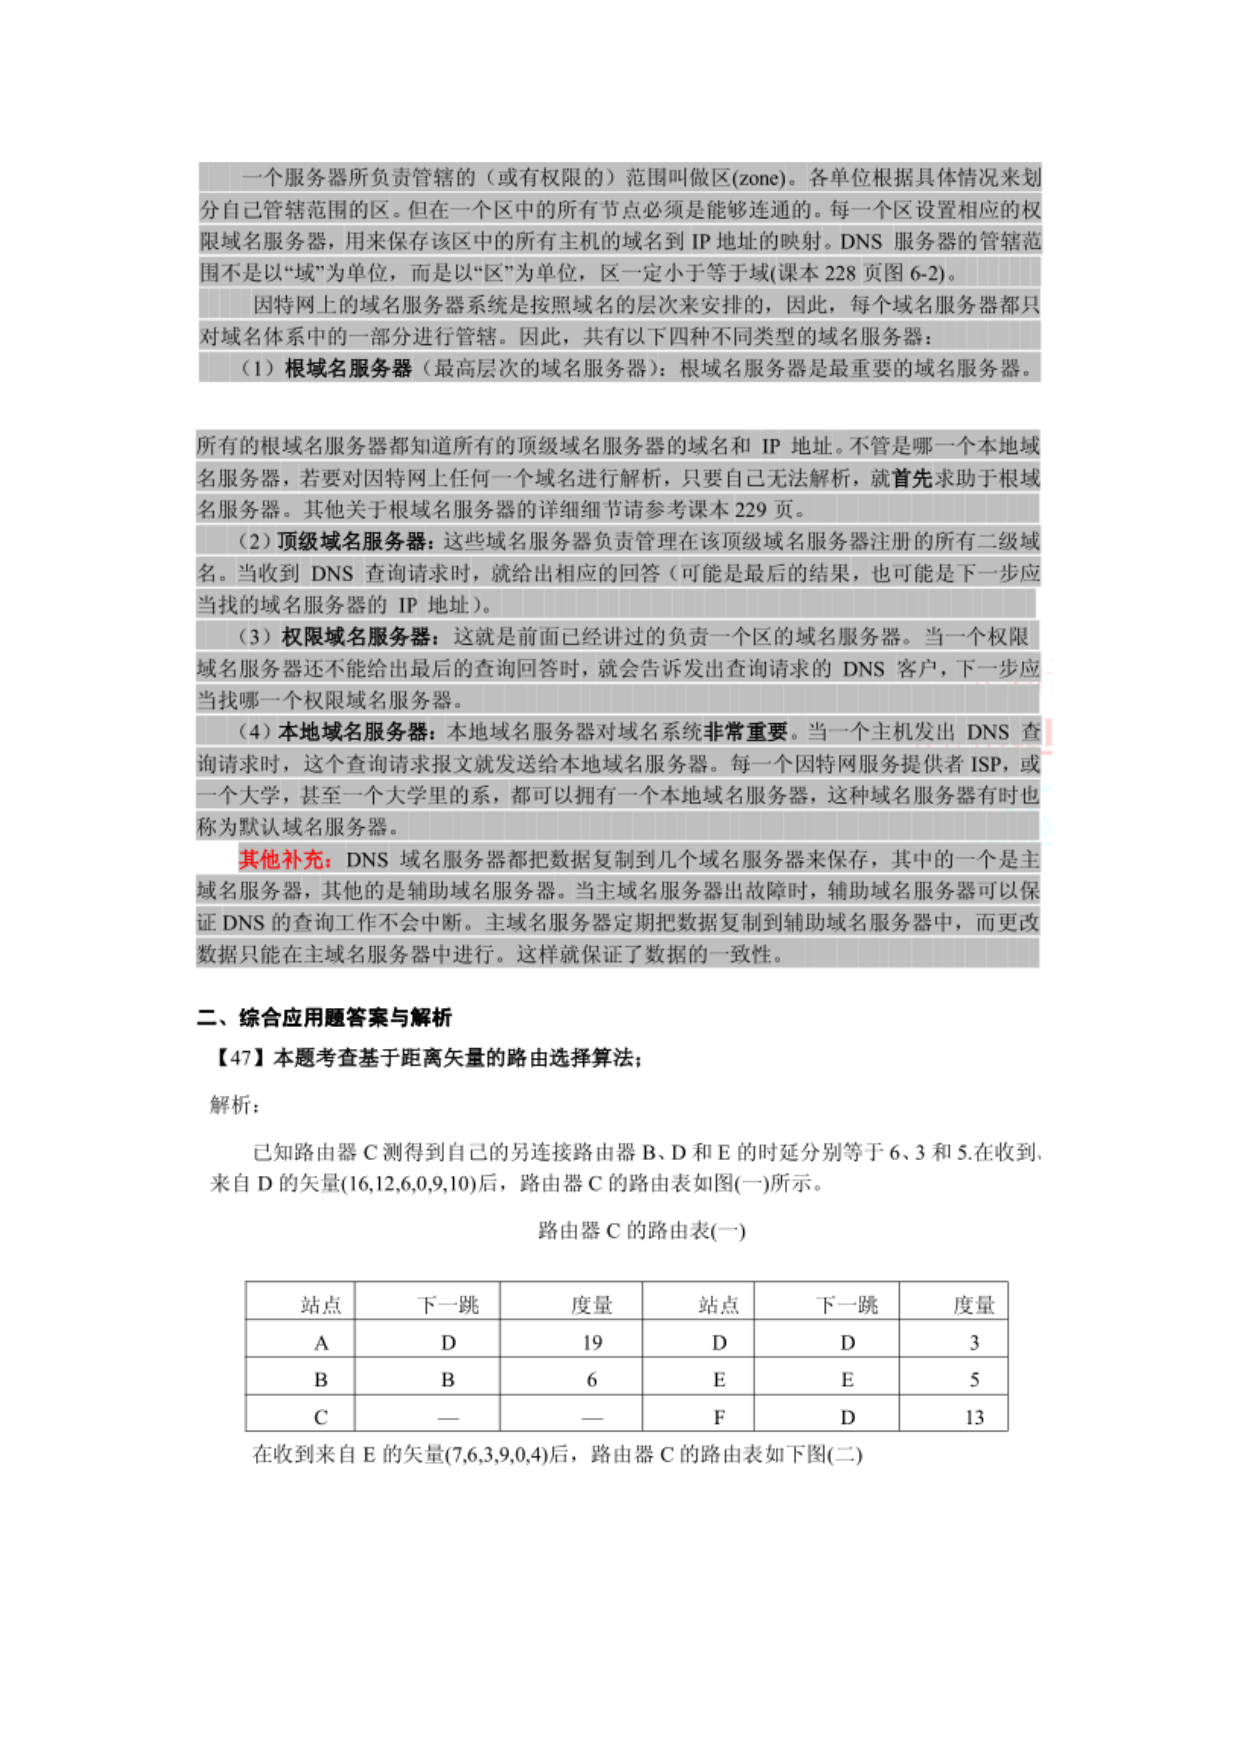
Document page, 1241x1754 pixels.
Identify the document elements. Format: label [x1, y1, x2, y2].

picture [187, 1039, 1053, 1476]
picture [187, 162, 1053, 393]
picture [187, 422, 1053, 1033]
